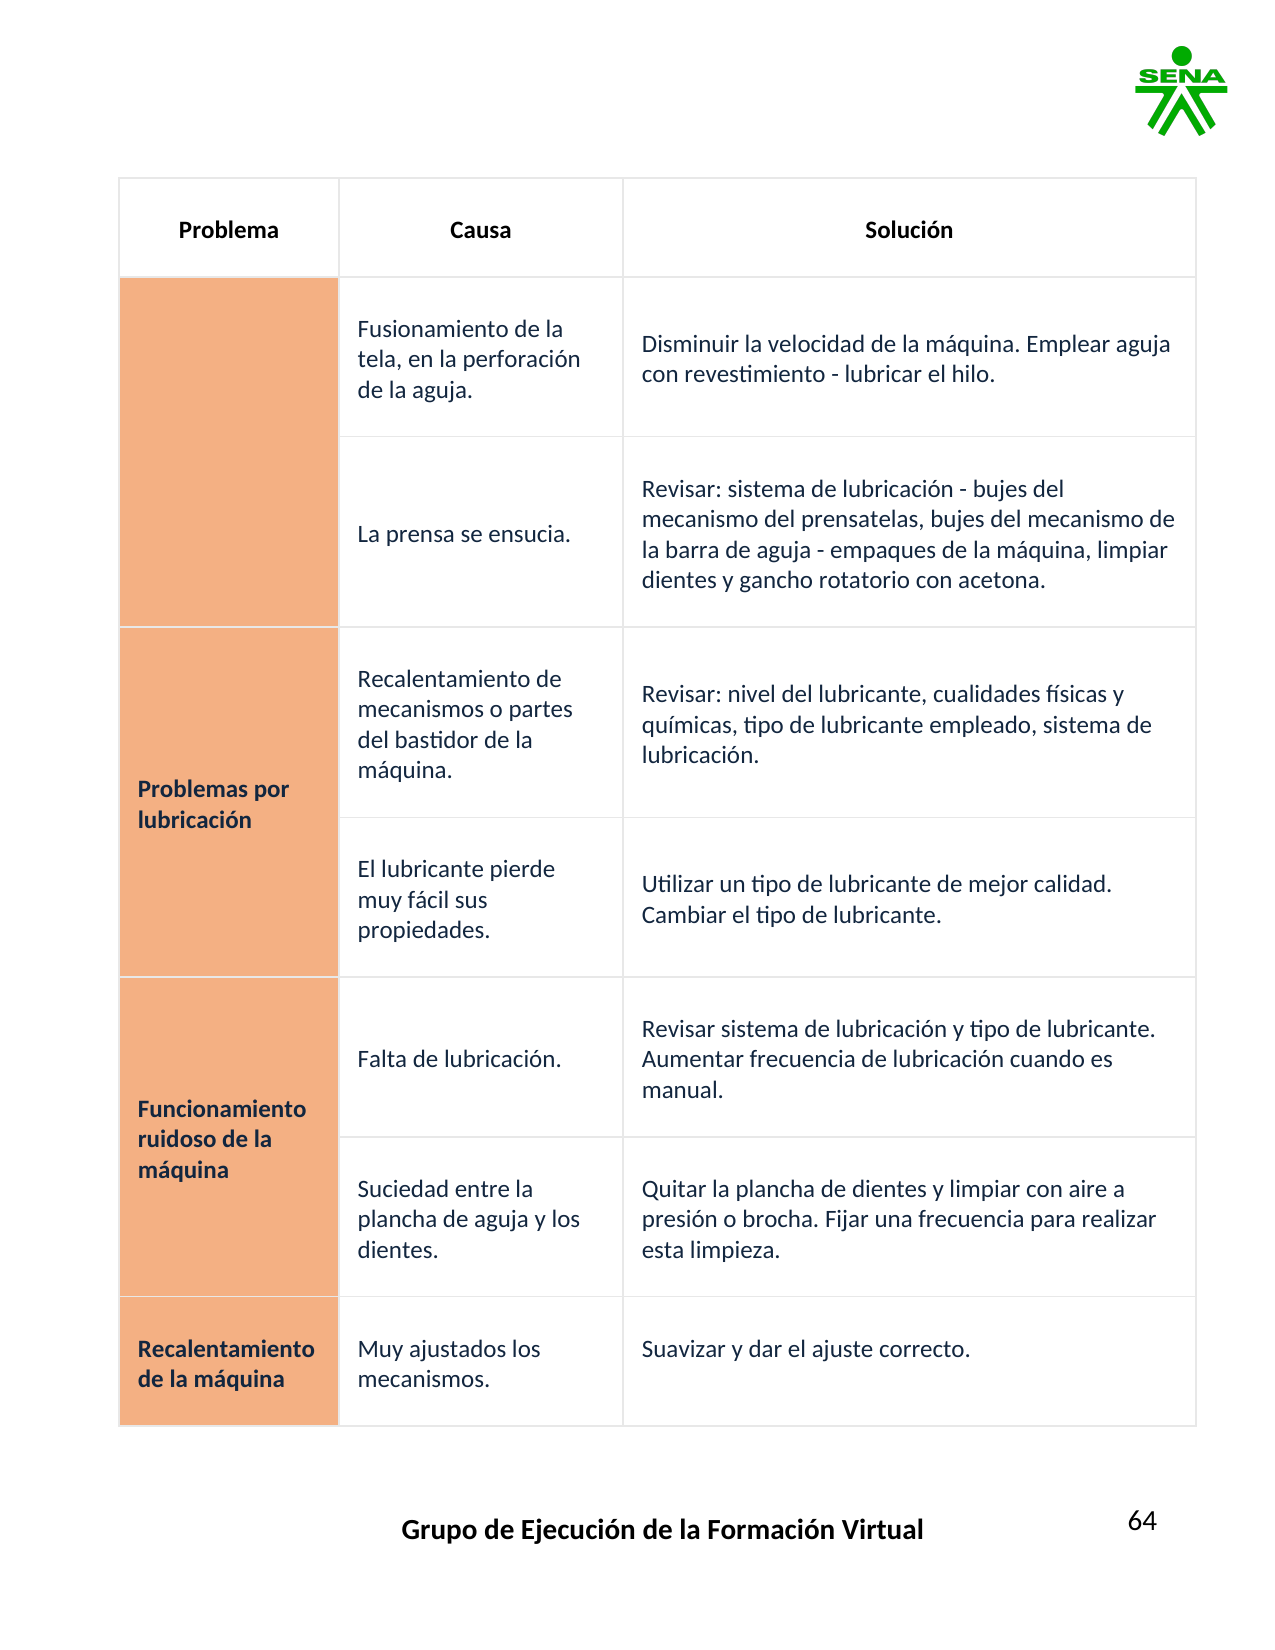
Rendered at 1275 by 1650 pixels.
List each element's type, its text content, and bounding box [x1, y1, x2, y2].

picture [1135, 46, 1228, 136]
table_cell Suavizar y dar el ajuste correcto. [624, 1297, 1195, 1425]
table_cell La prensa se ensucia. [340, 437, 622, 626]
table_cell Funcionamiento ruidoso de la máquina [120, 978, 338, 1296]
table_header Causa [340, 179, 622, 276]
table_cell Revisar sistema de lubricación y tipo de lubricante. Aumentar frecuencia de lubricación cuando es manual. [624, 978, 1195, 1136]
table_cell Suciedad entre la plancha de aguja y los dientes. [340, 1138, 622, 1296]
table_cell Utilizar un tipo de lubricante de mejor calidad. Cambiar el tipo de lubricante. [624, 818, 1195, 976]
table_cell Revisar: nivel del lubricante, cualidades físicas y químicas, tipo de lubricante empleado, sistema de lubricación. [624, 628, 1195, 816]
table_cell Muy ajustados los mecanismos. [340, 1297, 622, 1425]
table_header Problema [120, 179, 338, 276]
table_cell Fusionamiento de la tela, en la perforación de la aguja. [340, 278, 622, 436]
table_header Solución [624, 179, 1195, 276]
table_cell Revisar: sistema de lubricación - bujes del mecanismo del prensatelas, bujes del mecanismo de la barra de aguja - empaques de la máquina, limpiar dientes y gancho rotatorio con acetona. [624, 437, 1195, 626]
table_cell El lubricante pierde muy fácil sus propiedades. [340, 818, 622, 976]
table_cell Recalentamiento de la máquina [120, 1297, 338, 1425]
table_cell Falta de lubricación. [340, 978, 622, 1136]
table_cell Problemas por lubricación [120, 628, 338, 976]
table_cell Quitar la plancha de dientes y limpiar con aire a presión o brocha. Fijar una frecuencia para realizar esta limpieza. [624, 1138, 1195, 1296]
table_cell Recalentamiento de mecanismos o partes del bastidor de la máquina. [340, 628, 622, 816]
table_cell Disminuir la velocidad de la máquina. Emplear aguja con revestimiento - lubricar el hilo. [624, 278, 1195, 436]
